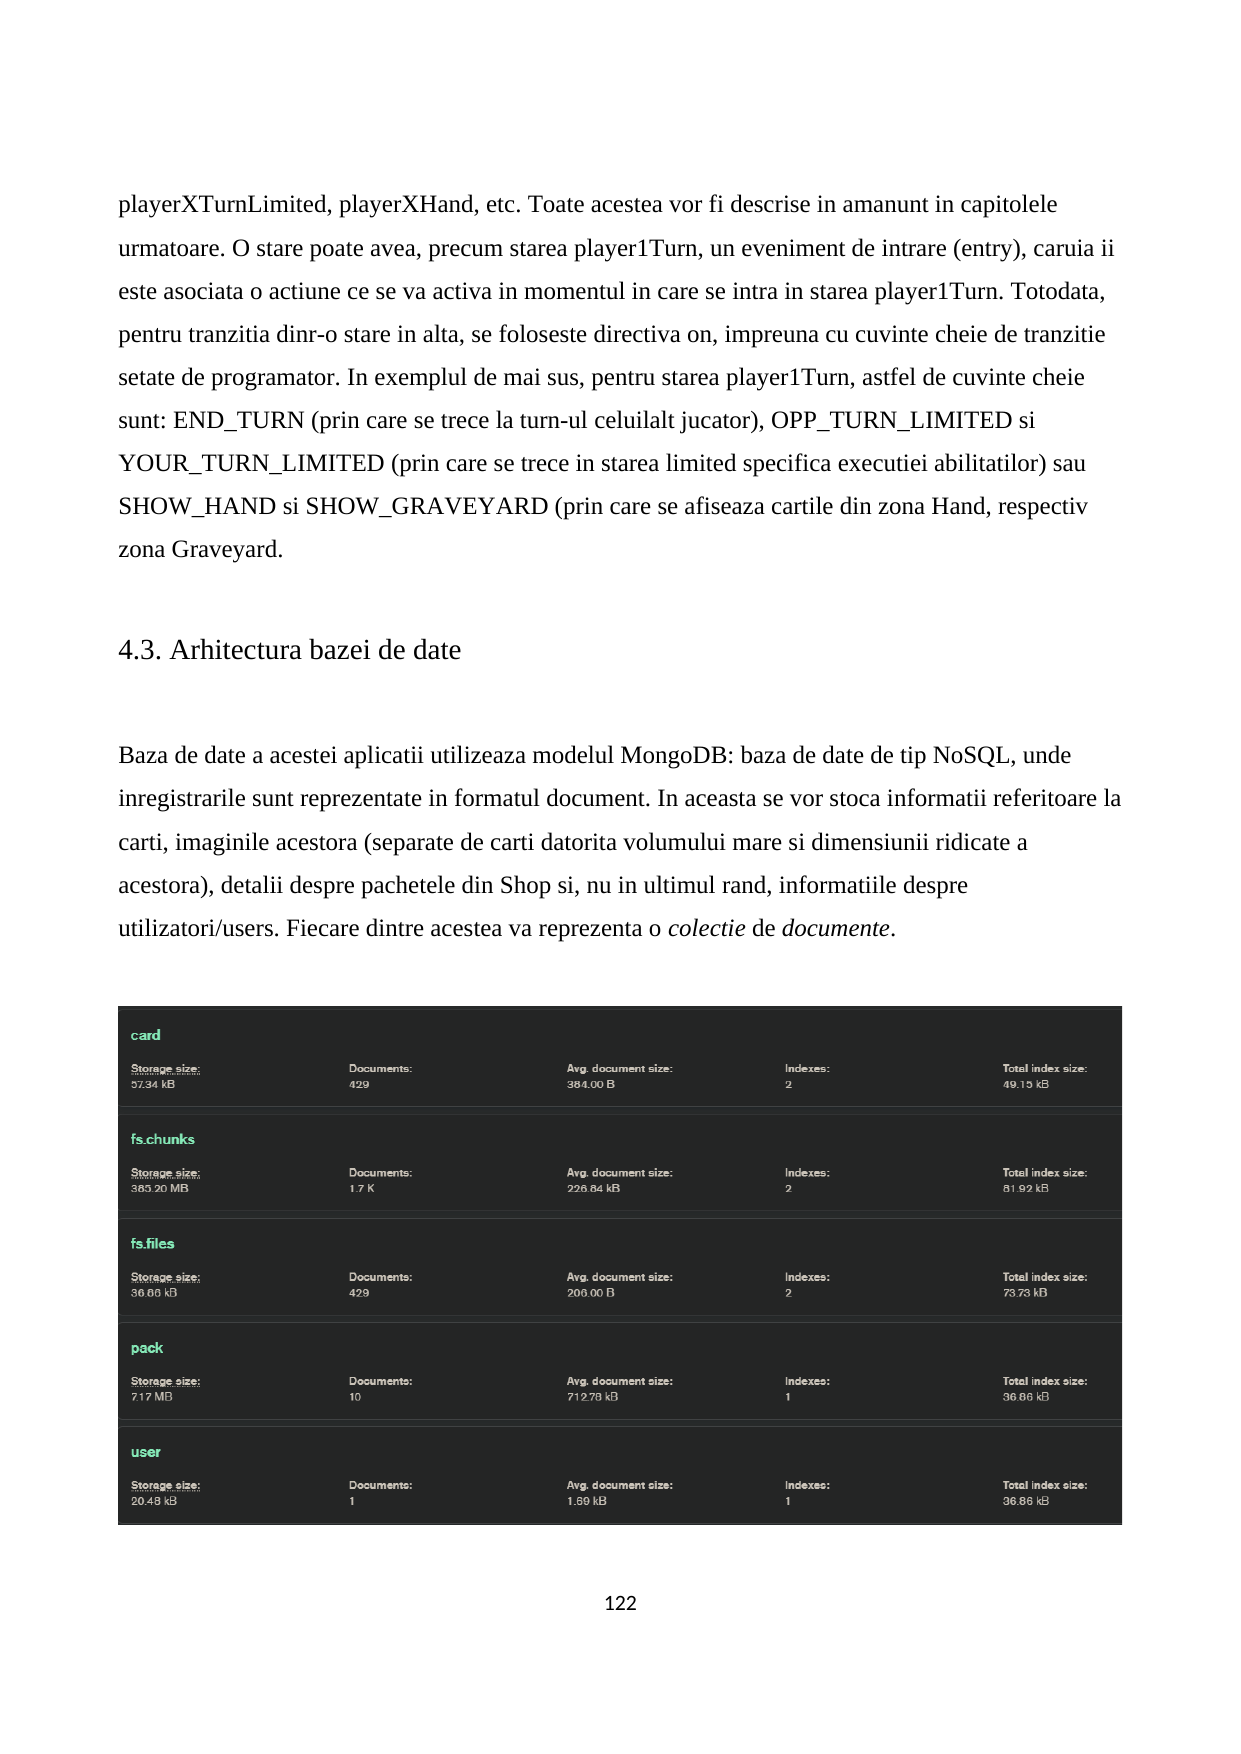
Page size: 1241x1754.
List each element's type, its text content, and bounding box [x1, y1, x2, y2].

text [118, 189, 1122, 563]
picture [118, 1006, 1123, 1525]
text 4.3. Arhitectura bazei de date [118, 632, 1122, 665]
text Baza de date a acestei aplicatii utilizeaza modelul MongoDB: baza de date de tip NoSQL, unde inregistrarile sunt reprezentate in formatul document. In aceasta se vor stoca informatii referitoare la carti, imaginile acestora (separate de carti datorita volumului mare si dimensiunii ridicate a acestora), detalii despre pachetele din Shop si, nu in ultimul rand, informatiile despre utilizatori/users. Fiecare dintre acestea va reprezenta o colectie de documente. [118, 740, 1122, 942]
